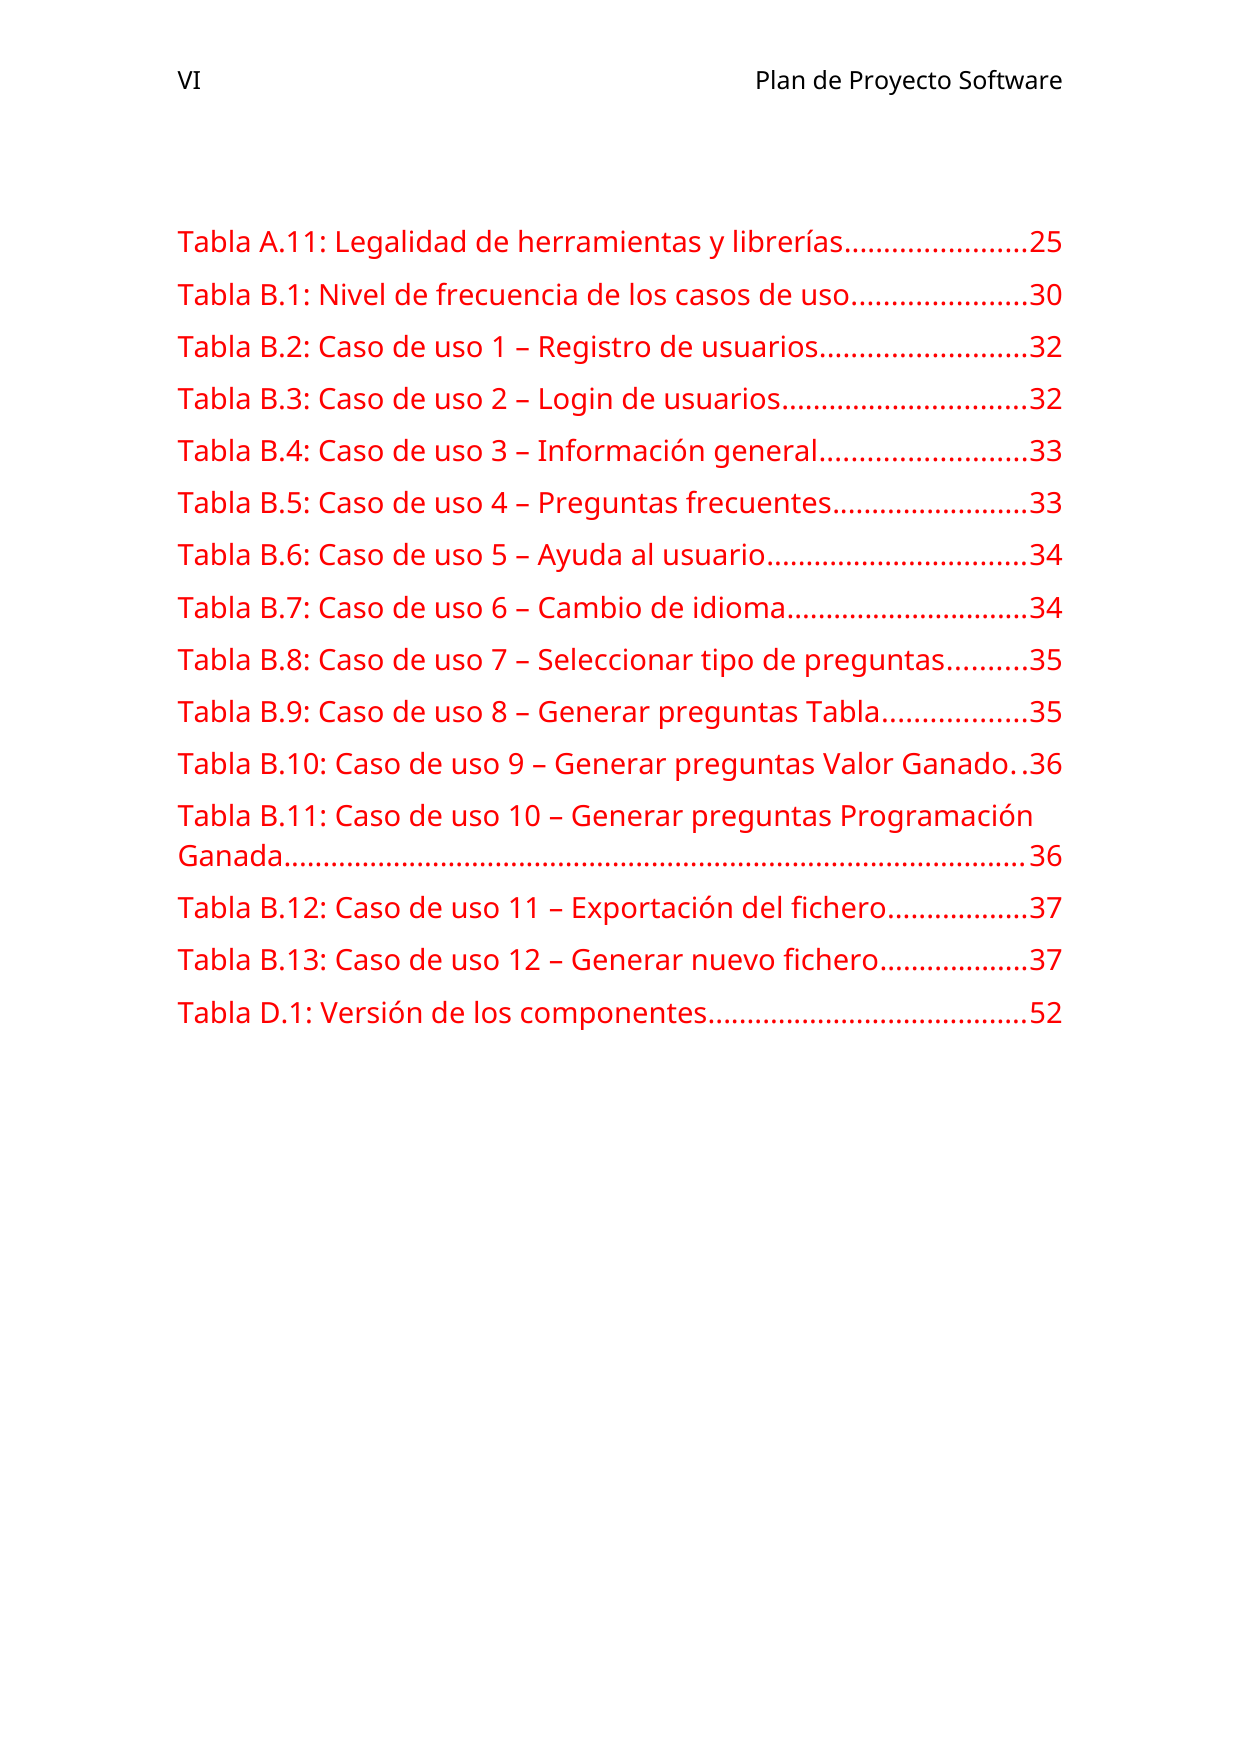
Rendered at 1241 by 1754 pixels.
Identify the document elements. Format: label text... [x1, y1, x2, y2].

text Tabla A.11: Legalidad de herramientas y librerías 25 [177, 222, 1063, 261]
text Tabla B.4: Caso de uso 3 – Información general 33 [177, 430, 1063, 470]
text Tabla B.11: Caso de uso 10 – Generar preguntas Programación Ganada 36 [177, 796, 1063, 875]
text Tabla B.1: Nivel de frecuencia de los casos de uso 30 [177, 274, 1063, 313]
text Tabla B.7: Caso de uso 6 – Cambio de idioma 34 [177, 587, 1063, 627]
text Tabla B.13: Caso de uso 12 – Generar nuevo fichero 37 [177, 940, 1063, 979]
text Tabla D.1: Versión de los componentes 52 [177, 992, 1063, 1032]
text Tabla B.5: Caso de uso 4 – Preguntas frecuentes 33 [177, 482, 1063, 522]
text Tabla B.2: Caso de uso 1 – Registro de usuarios 32 [177, 326, 1063, 366]
text Tabla B.10: Caso de uso 9 – Generar preguntas Valor Ganado 36 [177, 743, 1063, 783]
text Tabla B.12: Caso de uso 11 – Exportación del fichero 37 [177, 887, 1063, 927]
text Tabla B.8: Caso de uso 7 – Seleccionar tipo de preguntas 35 [177, 639, 1063, 679]
text Tabla B.6: Caso de uso 5 – Ayuda al usuario 34 [177, 535, 1063, 574]
text Tabla B.3: Caso de uso 2 – Login de usuarios 32 [177, 378, 1063, 418]
text Tabla B.9: Caso de uso 8 – Generar preguntas Tabla 35 [177, 691, 1063, 731]
